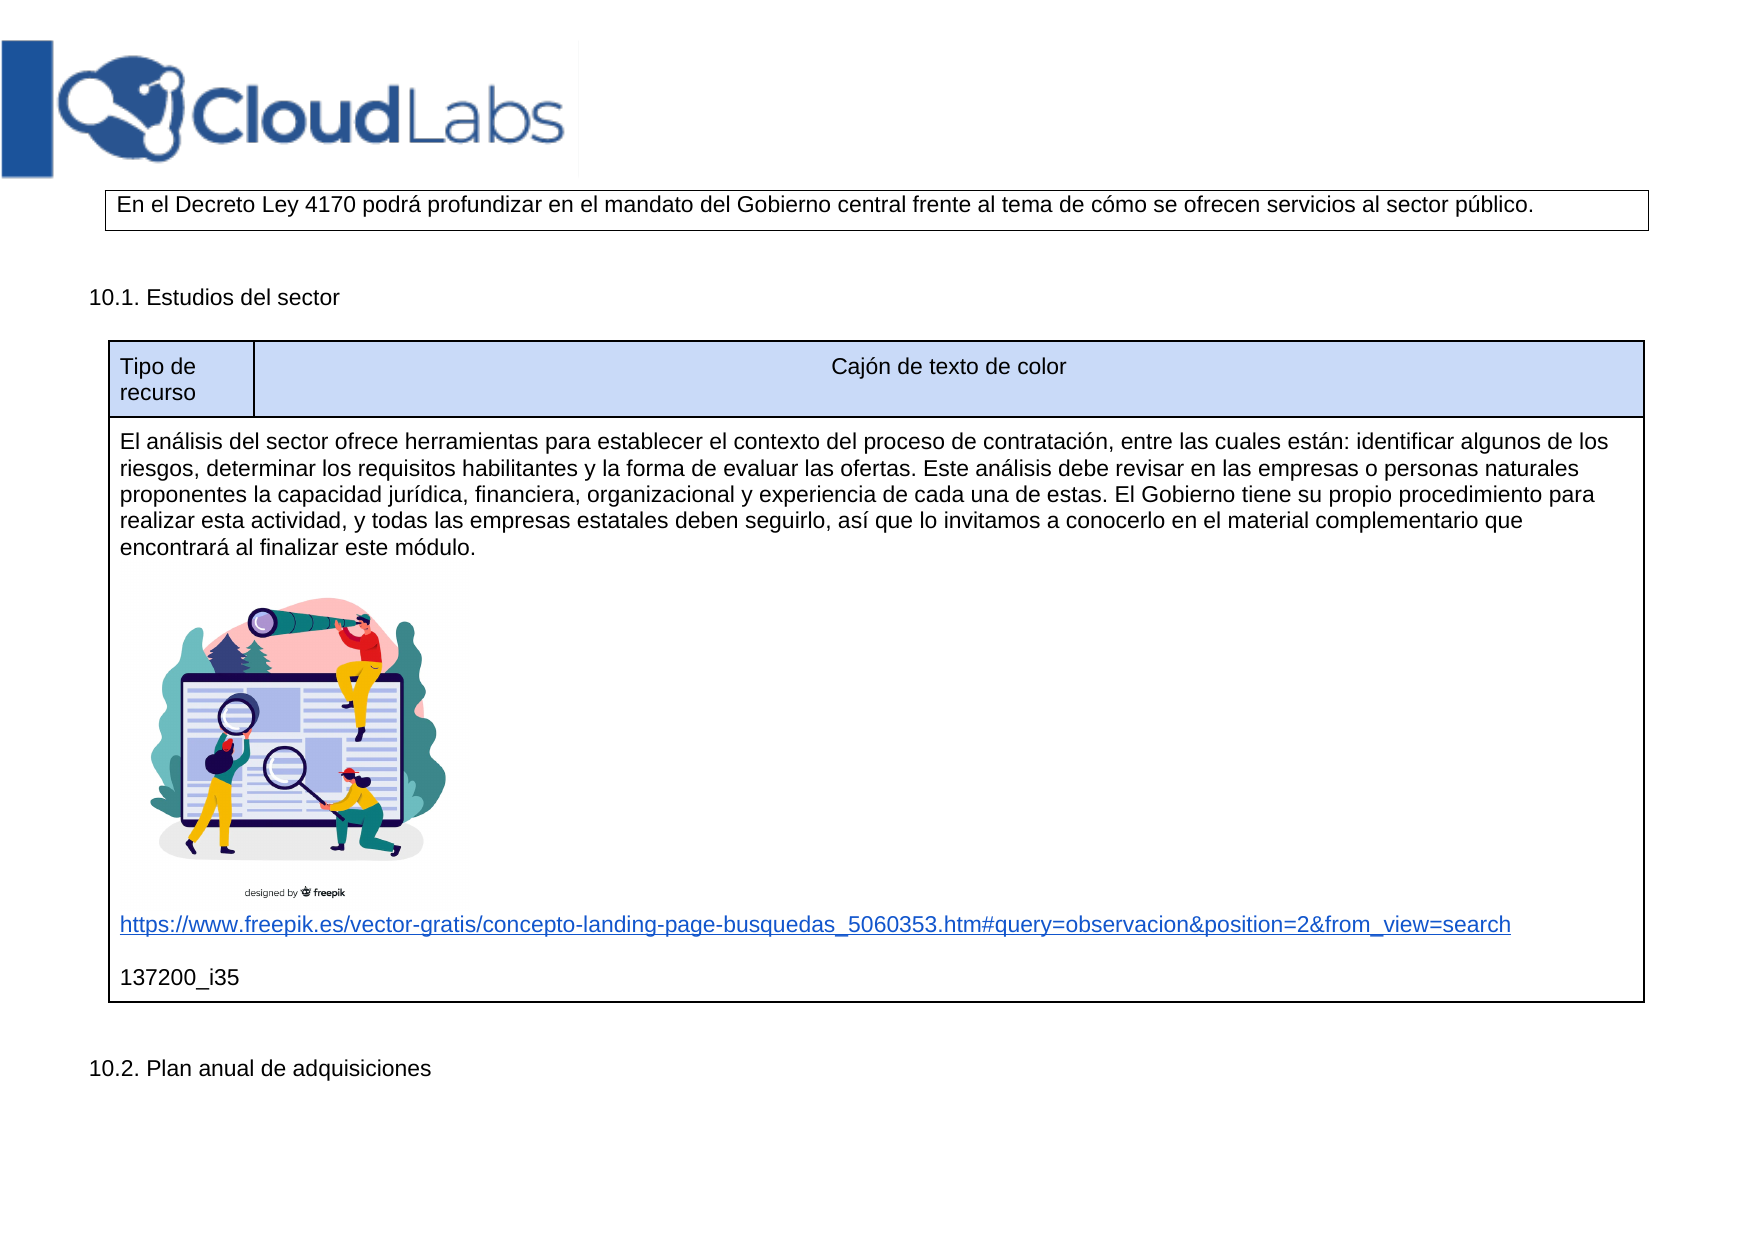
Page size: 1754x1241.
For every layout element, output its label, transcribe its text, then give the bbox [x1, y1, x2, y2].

picture [119, 560, 471, 911]
table_header Cajón de texto de color [255, 342, 1643, 416]
text 10.1. Estudios del sector [89, 284, 1695, 310]
picture [1, 28, 579, 190]
text 10.2. Plan anual de adquisiciones [89, 1055, 1695, 1082]
table_header Tipo de recurso [110, 342, 253, 416]
table_cell El análisis del sector ofrece herramientas para establecer el contexto del proceso de contratación, entre las cuales están: identificar algunos de los riesgos, determinar los requisitos habilitantes y la forma de evaluar las ofertas. Este análisis debe revisar en las empresas o personas naturales proponentes la capacidad jurídica, financiera, organizacional y experiencia de cada una de estas. El Gobierno tiene su propio procedimiento para realizar esta actividad, y todas las empresas estatales deben seguirlo, así que lo invitamos a conocerlo en el material complementario que encontrará al finalizar este módulo. https://www.freepik.es/vector-gratis/concepto-landing-page-busquedas_5060353.htm#query=observacion&position=2&from_view=search 137200_i35 [110, 418, 1643, 1001]
